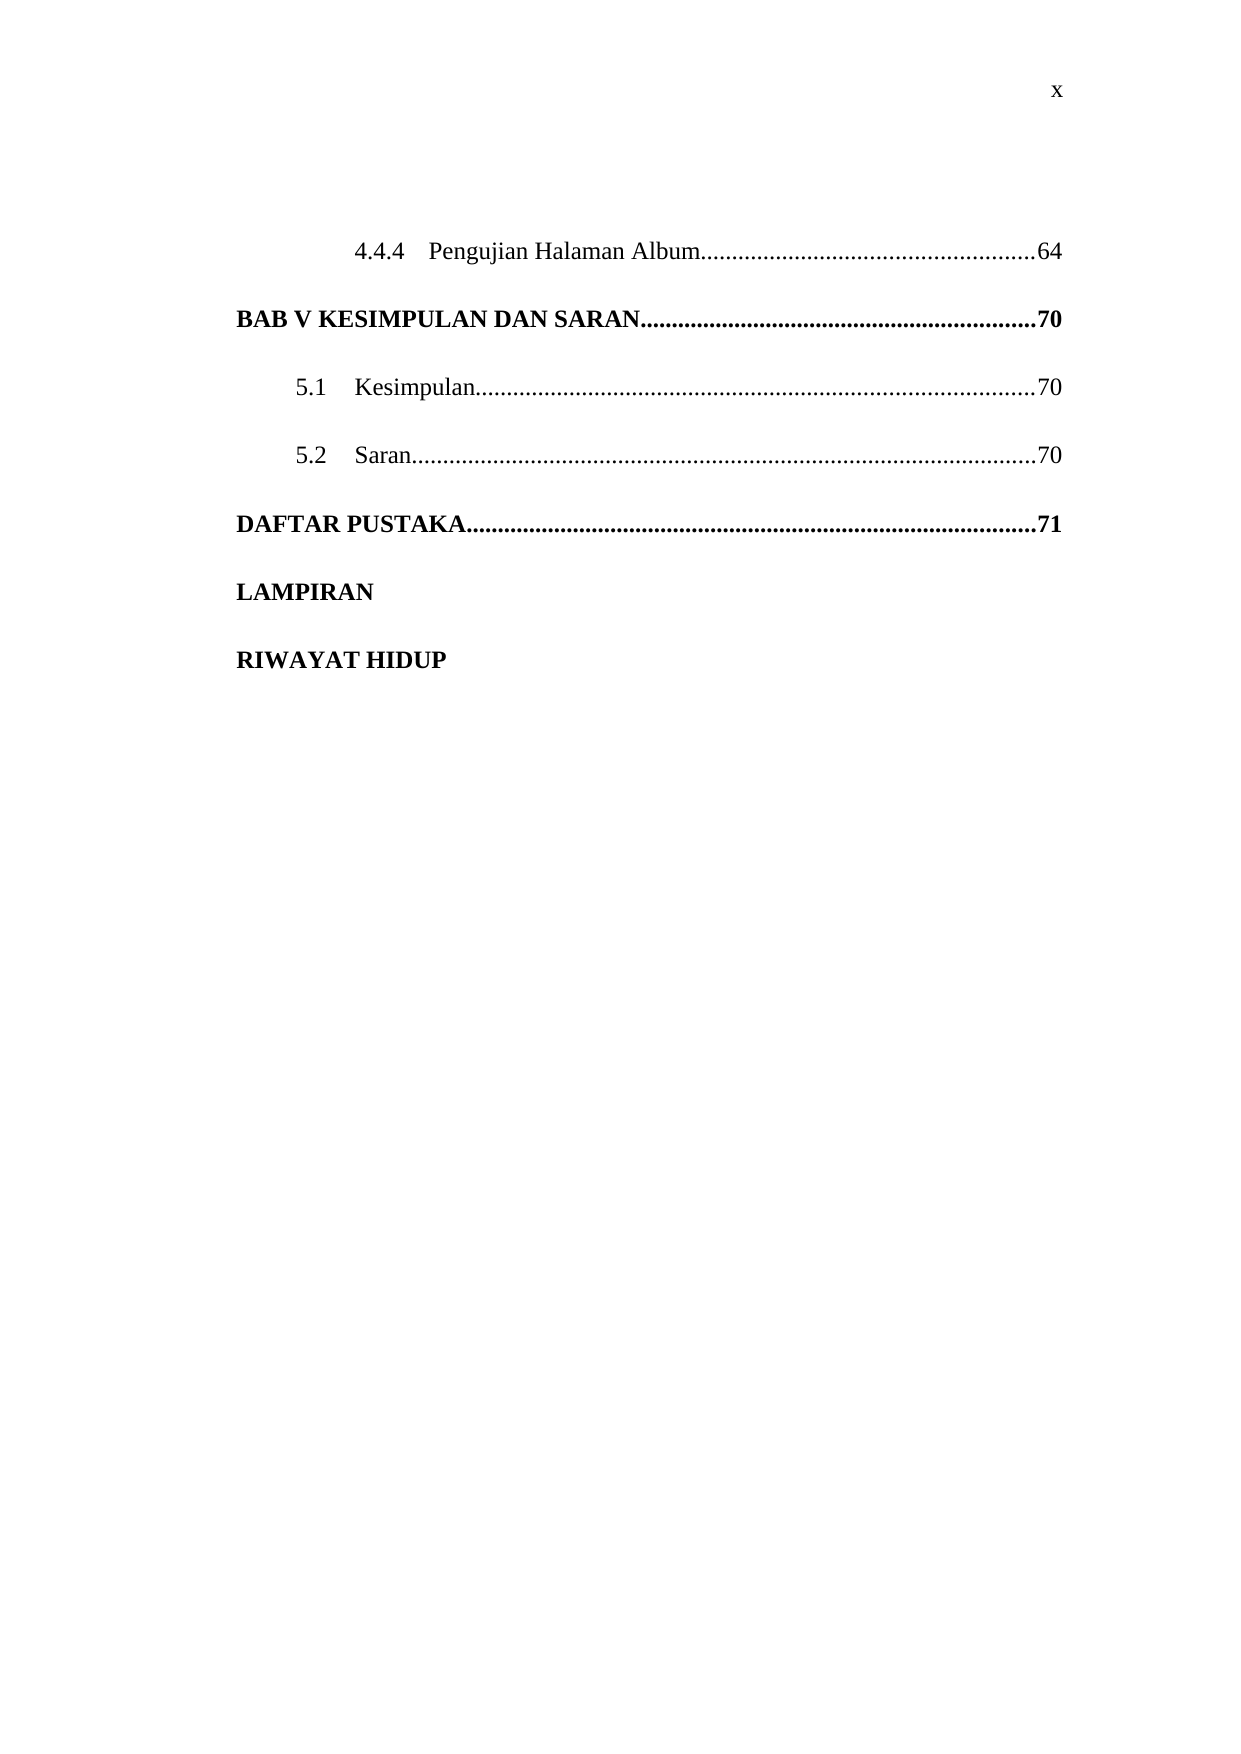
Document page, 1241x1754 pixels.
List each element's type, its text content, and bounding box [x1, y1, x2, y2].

text BAB V KESIMPULAN DAN SARAN 70 [236, 304, 1063, 333]
text DAFTAR PUSTAKA 71 [236, 509, 1063, 538]
text 5.2 Saran 70 [261, 441, 1063, 469]
text RIWAYAT HIDUP [236, 645, 1063, 673]
text LAMPIRAN [236, 577, 1063, 606]
text 4.4.4 Pengujian Halaman Album 64 [354, 236, 1063, 265]
text 5.1 Kesimpulan 70 [261, 372, 1063, 401]
